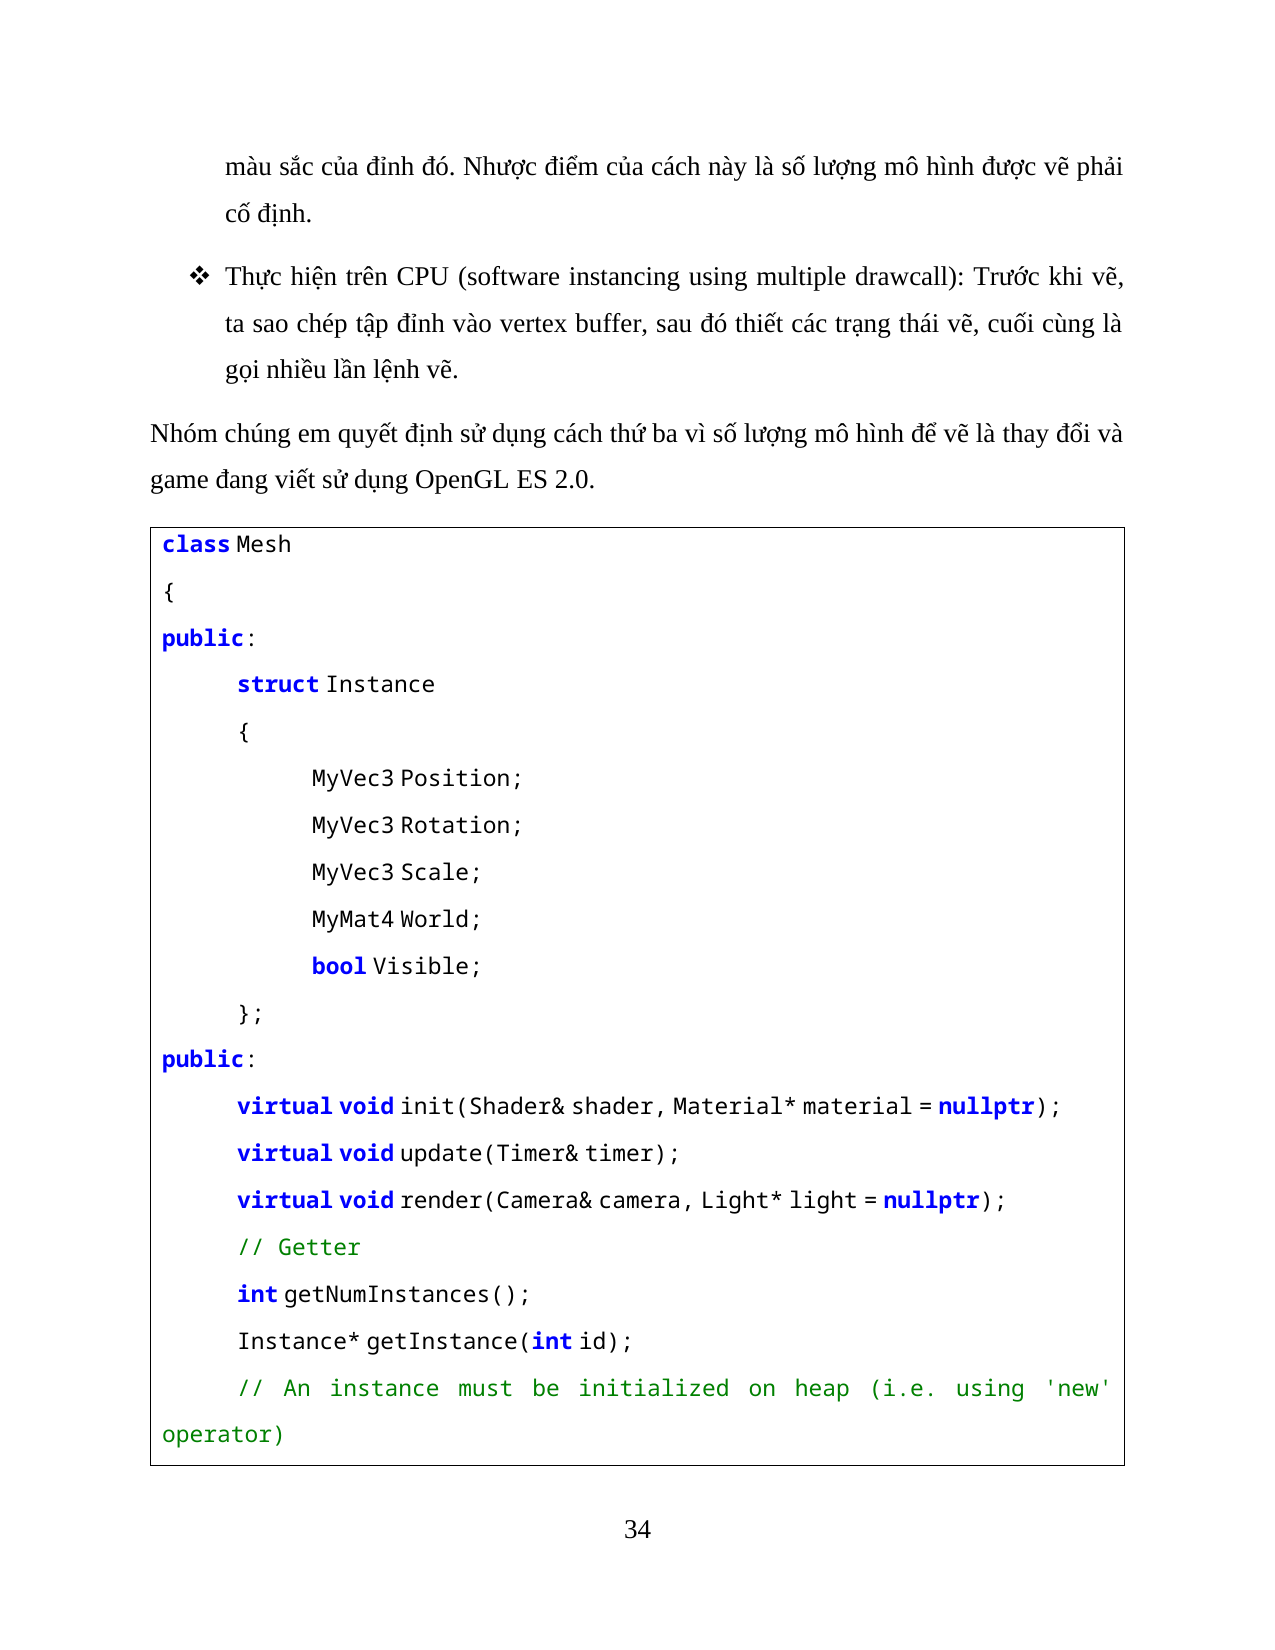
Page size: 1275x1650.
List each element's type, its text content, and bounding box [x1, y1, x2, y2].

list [187, 150, 1125, 228]
text Nhóm chúng em quyết định sử dụng cách thứ ba vì số lượng mô hình để vẽ là thay đổi và game đang viết sử dụng OpenGL ES 2.0. [150, 417, 1125, 494]
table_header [151, 528, 1124, 1465]
list Thực hiện trên CPU (software instancing using multiple drawcall): Trước khi vẽ, ta sao chép tập đỉnh vào vertex buffer, sau đó thiết các trạng thái vẽ, cuối cùng là gọi nhiều lần lệnh vẽ. [187, 260, 1125, 384]
